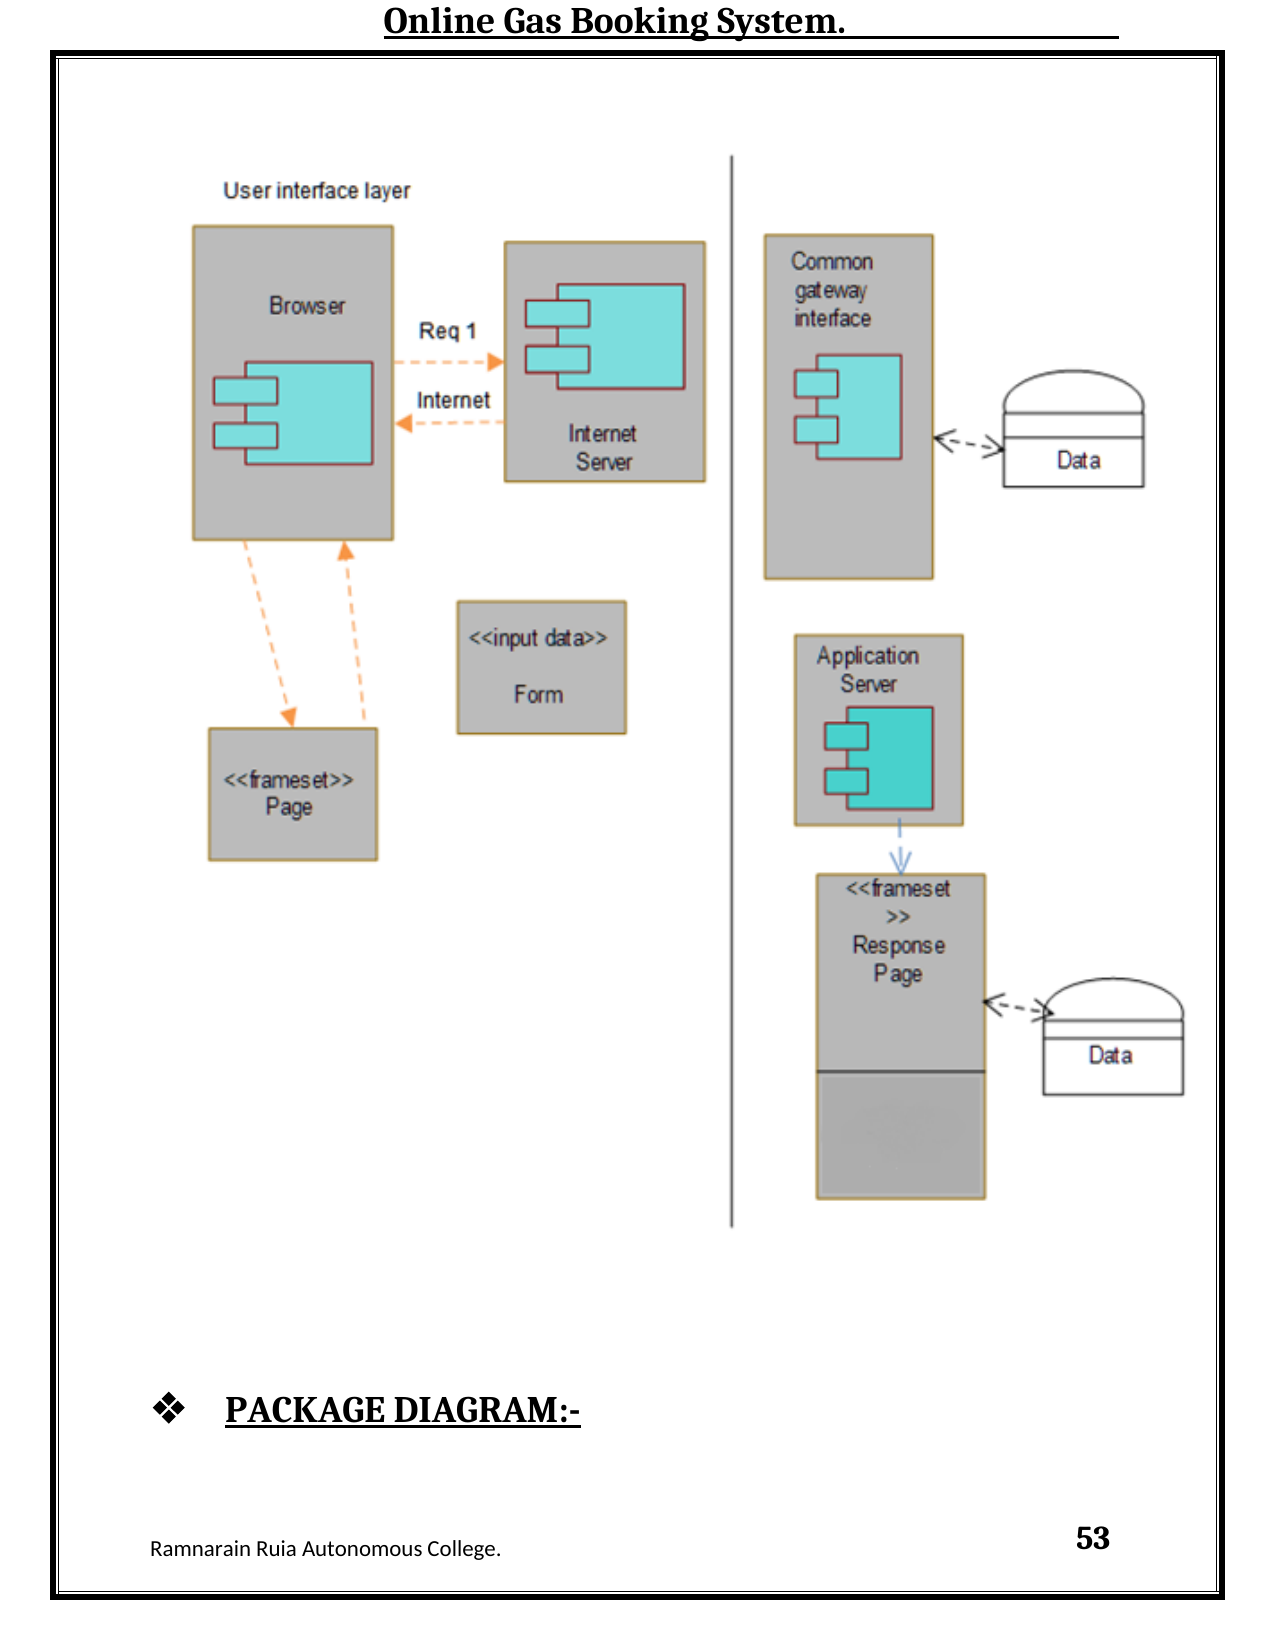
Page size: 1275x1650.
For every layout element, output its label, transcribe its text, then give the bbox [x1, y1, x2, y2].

picture [187, 150, 1197, 1236]
list PACKAGE DIAGRAM:- [150, 1389, 1125, 1432]
